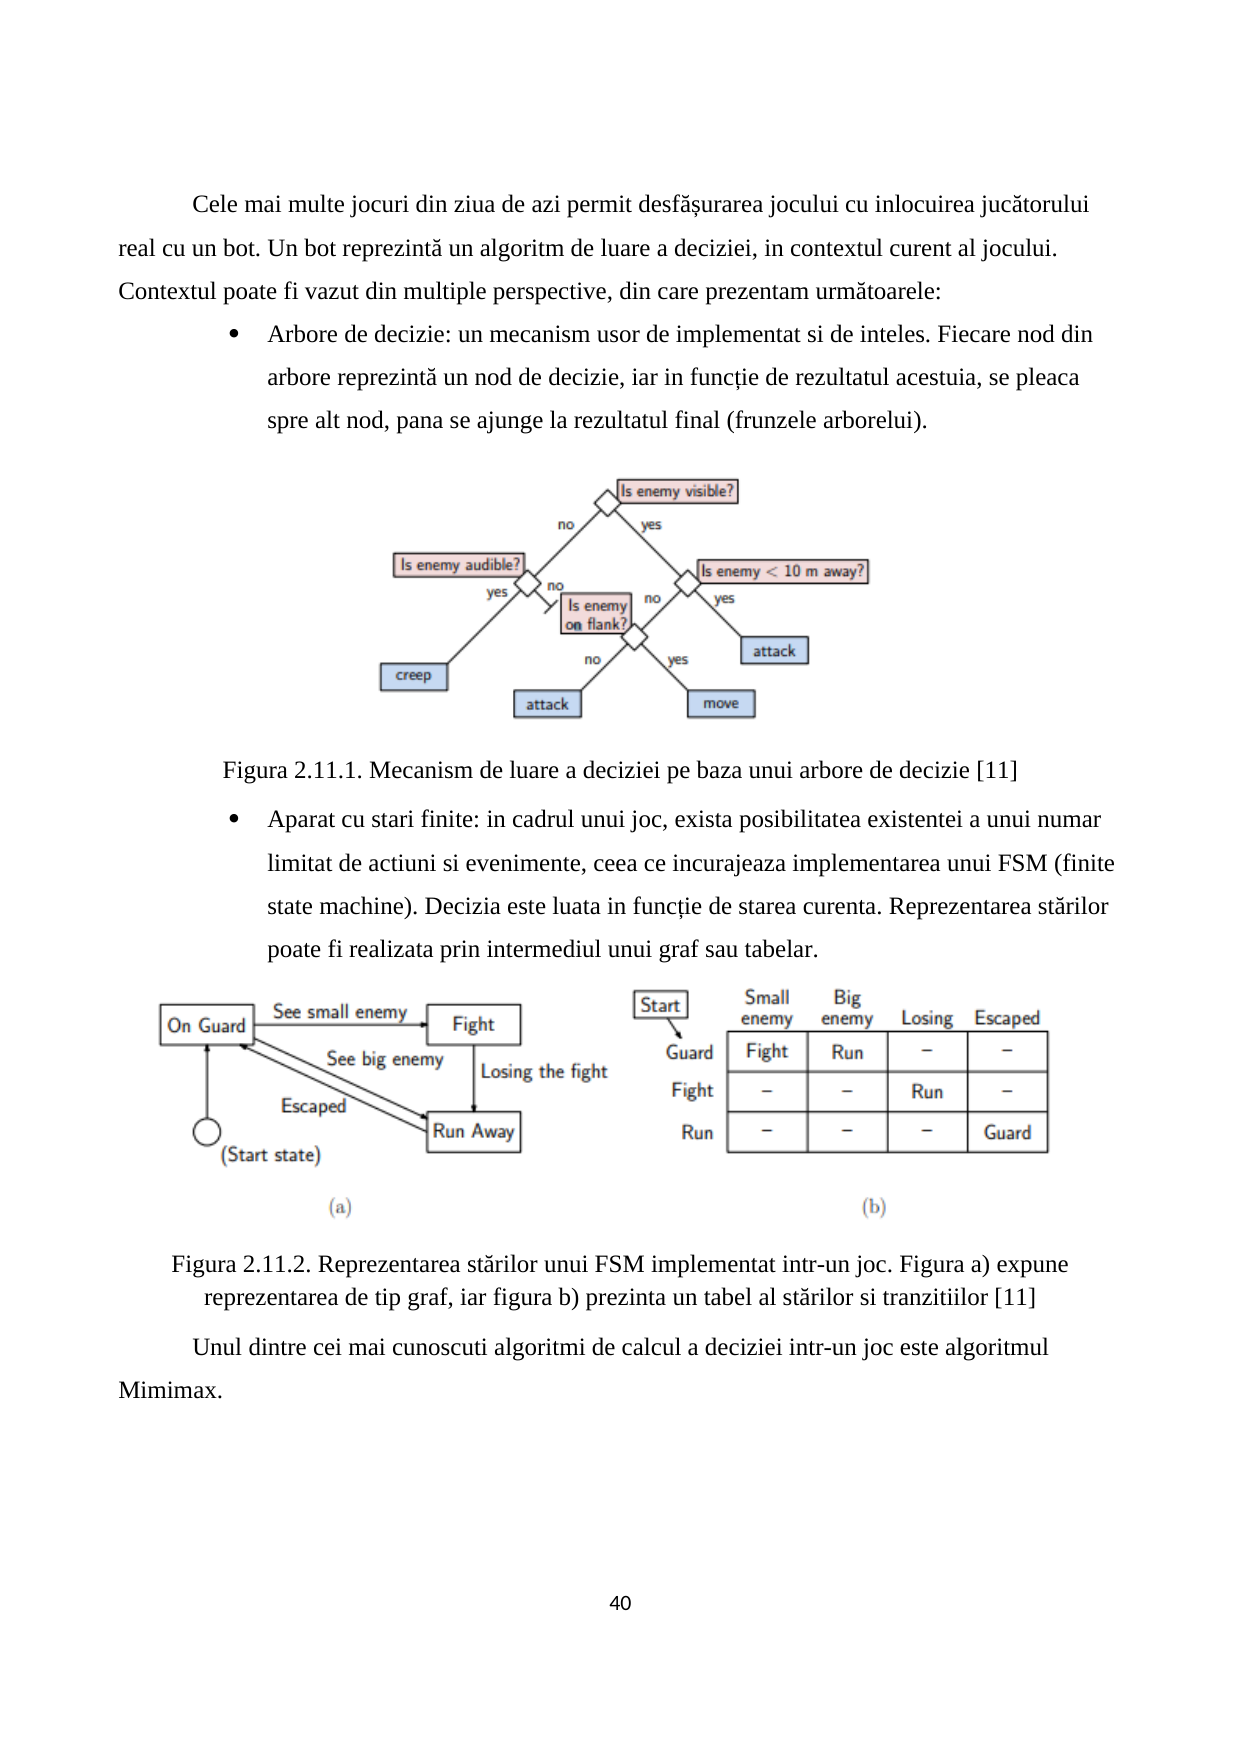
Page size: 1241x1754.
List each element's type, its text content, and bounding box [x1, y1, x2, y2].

picture [143, 977, 1097, 1229]
list Arbore de decizie: un mecanism usor de implementat si de inteles. Fiecare nod din arbore reprezintă un nod de decizie, iar in funcție de rezultatul acestuia, se pleaca spre alt nod, pana se ajunge la rezultatul final (frunzele arborelui). [229, 319, 1122, 434]
text Figura 2.11.2. Reprezentarea stărilor unui FSM implementat intr-un joc. Figura a) expune reprezentarea de tip graf, iar figura b) prezinta un tabel al stărilor si tranzitiilor [11] [118, 1249, 1122, 1311]
text Figura 2.11.1. Mecanism de luare a deciziei pe baza unui arbore de decizie [11] [118, 755, 1122, 784]
text Cele mai multe jocuri din ziua de azi permit desfășurarea jocului cu inlocuirea jucătorului real cu un bot. Un bot reprezintă un algoritm de luare a deciziei, in contextul curent al jocului. Contextul poate fi vazut din multiple perspective, din care prezentam următoarele: [118, 189, 1122, 304]
picture [332, 448, 908, 735]
text Unul dintre cei mai cunoscuti algoritmi de calcul a deciziei intr-un joc este algoritmul Mimimax. [118, 1332, 1122, 1404]
list Aparat cu stari finite: in cadrul unui joc, exista posibilitatea existentei a unui numar limitat de actiuni si evenimente, ceea ce incurajeaza implementarea unui FSM (finite state machine). Decizia este luata in funcție de starea curenta. Reprezentarea stărilor poate fi realizata prin intermediul unui graf sau tabelar. [229, 804, 1122, 963]
